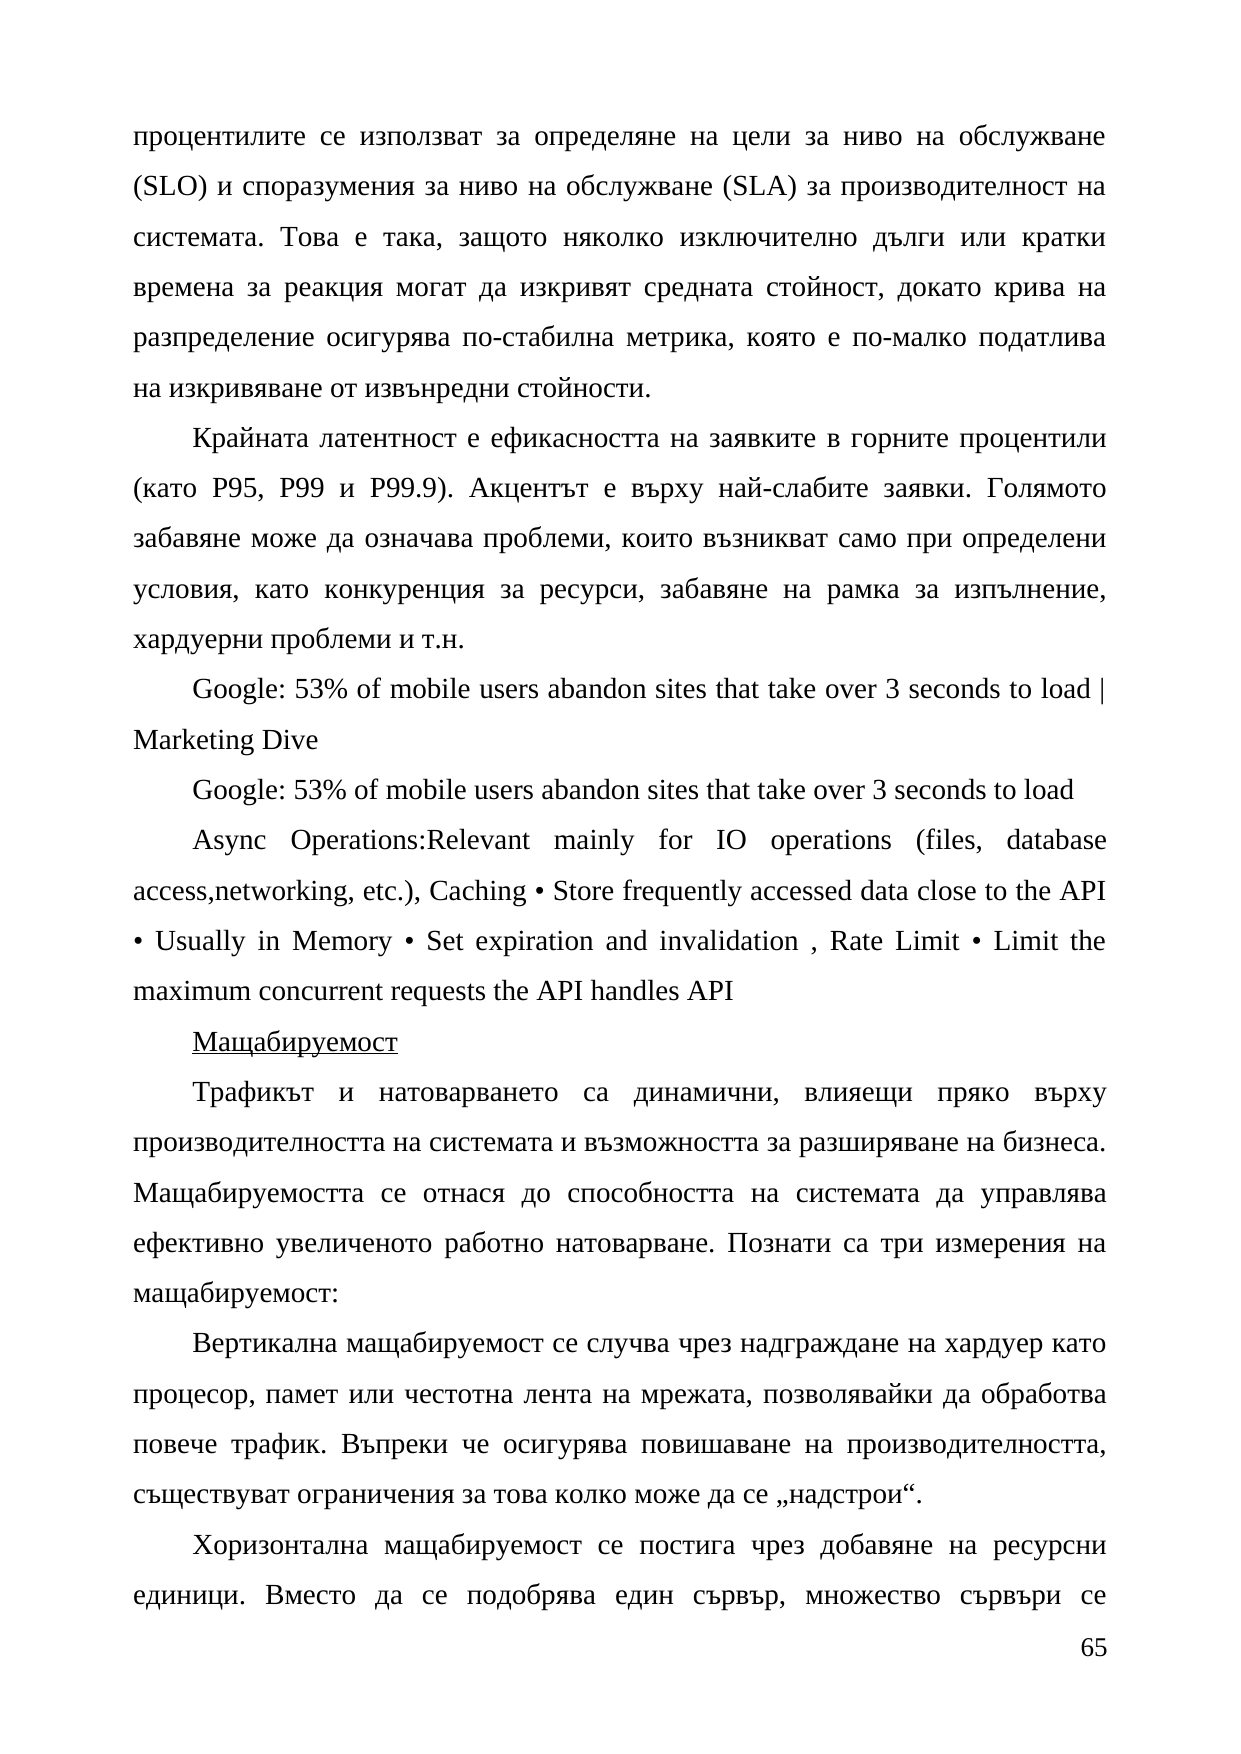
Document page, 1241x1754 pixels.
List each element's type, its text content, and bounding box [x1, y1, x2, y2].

text Google: 53% of mobile users abandon sites that take over 3 seconds to load | Marketing Dive [133, 672, 1107, 755]
text Трафикът и натоварването са динамични, влияещи пряко върху производителността на системата и възможността за разширяване на бизнеса. Мащабируемостта се отнася до способността на системата да управлява ефективно увеличеното работно натоварване. Познати са три измерения на мащабируемост: [133, 1074, 1107, 1309]
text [133, 118, 1107, 403]
text Мащабируемост [133, 1024, 1107, 1057]
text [133, 1527, 1107, 1611]
text Async Operations:Relevant mainly for IO operations (files, database access,networking, etc.), Caching • Store frequently accessed data close to the API • Usually in Memory • Set expiration and invalidation , Rate Limit • Limit the maximum concurrent requests the API handles API [133, 822, 1107, 1007]
text Крайната латентност е ефикасността на заявките в горните процентили (като P95, P99 и P99.9). Акцентът е върху най-слабите заявки. Голямото забавяне може да означава проблеми, които възникват само при определени условия, като конкуренция за ресурси, забавяне на рамка за изпълнение, хардуерни проблеми и т.н. [133, 420, 1107, 655]
text Google: 53% of mobile users abandon sites that take over 3 seconds to load [133, 772, 1107, 806]
text Вертикална мащабируемост се случва чрез надграждане на хардуер като процесор, памет или честотна лента на мрежата, позволявайки да обработва повече трафик. Въпреки че осигурява повишаване на производителността, съществуват ограничения за това колко може да се „надстрои“. [133, 1326, 1107, 1510]
